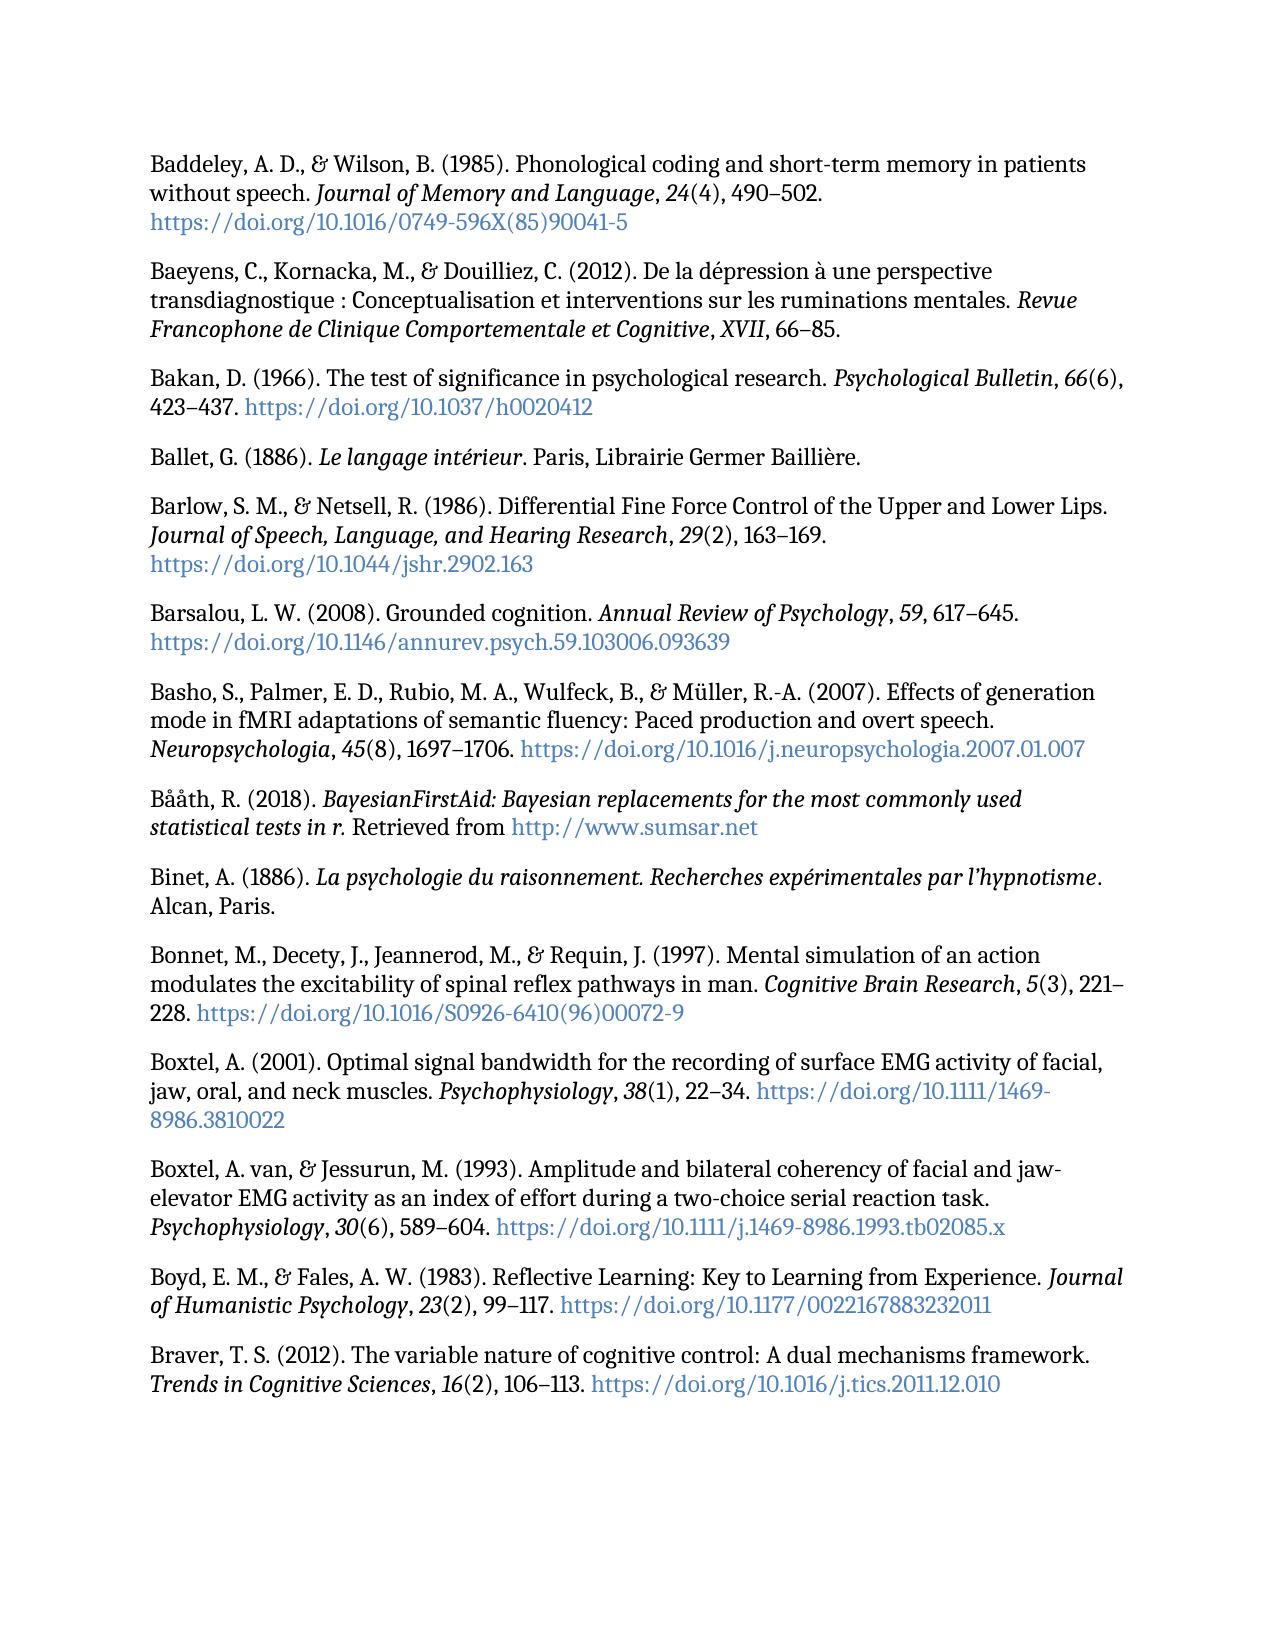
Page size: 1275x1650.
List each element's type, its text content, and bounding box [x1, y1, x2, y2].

text Barlow, S. M., & Netsell, R. (1986). Differential Fine Force Control of the Upper and Lower Lips. Journal of Speech, Language, and Hearing Research, 29(2), 163–169. https://doi.org/10.1044/jshr.2902.163 [150, 492, 1125, 578]
text Binet, A. (1886). La psychologie du raisonnement. Recherches expérimentales par l’hypnotisme. Alcan, Paris. [150, 863, 1125, 920]
text Boxtel, A. van, & Jessurun, M. (1993). Amplitude and bilateral coherency of facial and jaw-elevator EMG activity as an index of effort during a two-choice serial reaction task. Psychophysiology, 30(6), 589–604. https://doi.org/10.1111/j.1469-8986.1993.tb02085.x [150, 1155, 1125, 1242]
text Basho, S., Palmer, E. D., Rubio, M. A., Wulfeck, B., & Müller, R.-A. (2007). Effects of generation mode in fMRI adaptations of semantic fluency: Paced production and overt speech. Neuropsychologia, 45(8), 1697–1706. https://doi.org/10.1016/j.neuropsychologia.2007.01.007 [150, 677, 1125, 764]
text Bååth, R. (2018). BayesianFirstAid: Bayesian replacements for the most commonly used statistical tests in r. Retrieved from http://www.sumsar.net [150, 784, 1125, 842]
text Baddeley, A. D., & Wilson, B. (1985). Phonological coding and short-term memory in patients without speech. Journal of Memory and Language, 24(4), 490–502. https://doi.org/10.1016/0749-596X(85)90041-5 [150, 150, 1125, 236]
text Bakan, D. (1966). The test of significance in psychological research. Psychological Bulletin, 66(6), 423–437. https://doi.org/10.1037/h0020412 [150, 364, 1125, 422]
text Ballet, G. (1886). Le langage intérieur. Paris, Librairie Germer Baillière. [150, 442, 1125, 471]
text Baeyens, C., Kornacka, M., & Douilliez, C. (2012). De la dépression à une perspective transdiagnostique : Conceptualisation et interventions sur les ruminations mentales. Revue Francophone de Clinique Comportementale et Cognitive, XVII, 66–85. [150, 257, 1125, 343]
text Bonnet, M., Decety, J., Jeannerod, M., & Requin, J. (1997). Mental simulation of an action modulates the excitability of spinal reflex pathways in man. Cognitive Brain Research, 5(3), 221–228. https://doi.org/10.1016/S0926-6410(96)00072-9 [150, 941, 1125, 1027]
text Barsalou, L. W. (2008). Grounded cognition. Annual Review of Psychology, 59, 617–645. https://doi.org/10.1146/annurev.psych.59.103006.093639 [150, 599, 1125, 657]
text Boyd, E. M., & Fales, A. W. (1983). Reflective Learning: Key to Learning from Experience. Journal of Humanistic Psychology, 23(2), 99–117. https://doi.org/10.1177/0022167883232011 [150, 1262, 1125, 1320]
text Braver, T. S. (2012). The variable nature of cognitive control: A dual mechanisms framework. Trends in Cognitive Sciences, 16(2), 106–113. https://doi.org/10.1016/j.tics.2011.12.010 [150, 1341, 1125, 1398]
text Boxtel, A. (2001). Optimal signal bandwidth for the recording of surface EMG activity of facial, jaw, oral, and neck muscles. Psychophysiology, 38(1), 22–34. https://doi.org/10.1111/1469-8986.3810022 [150, 1048, 1125, 1134]
